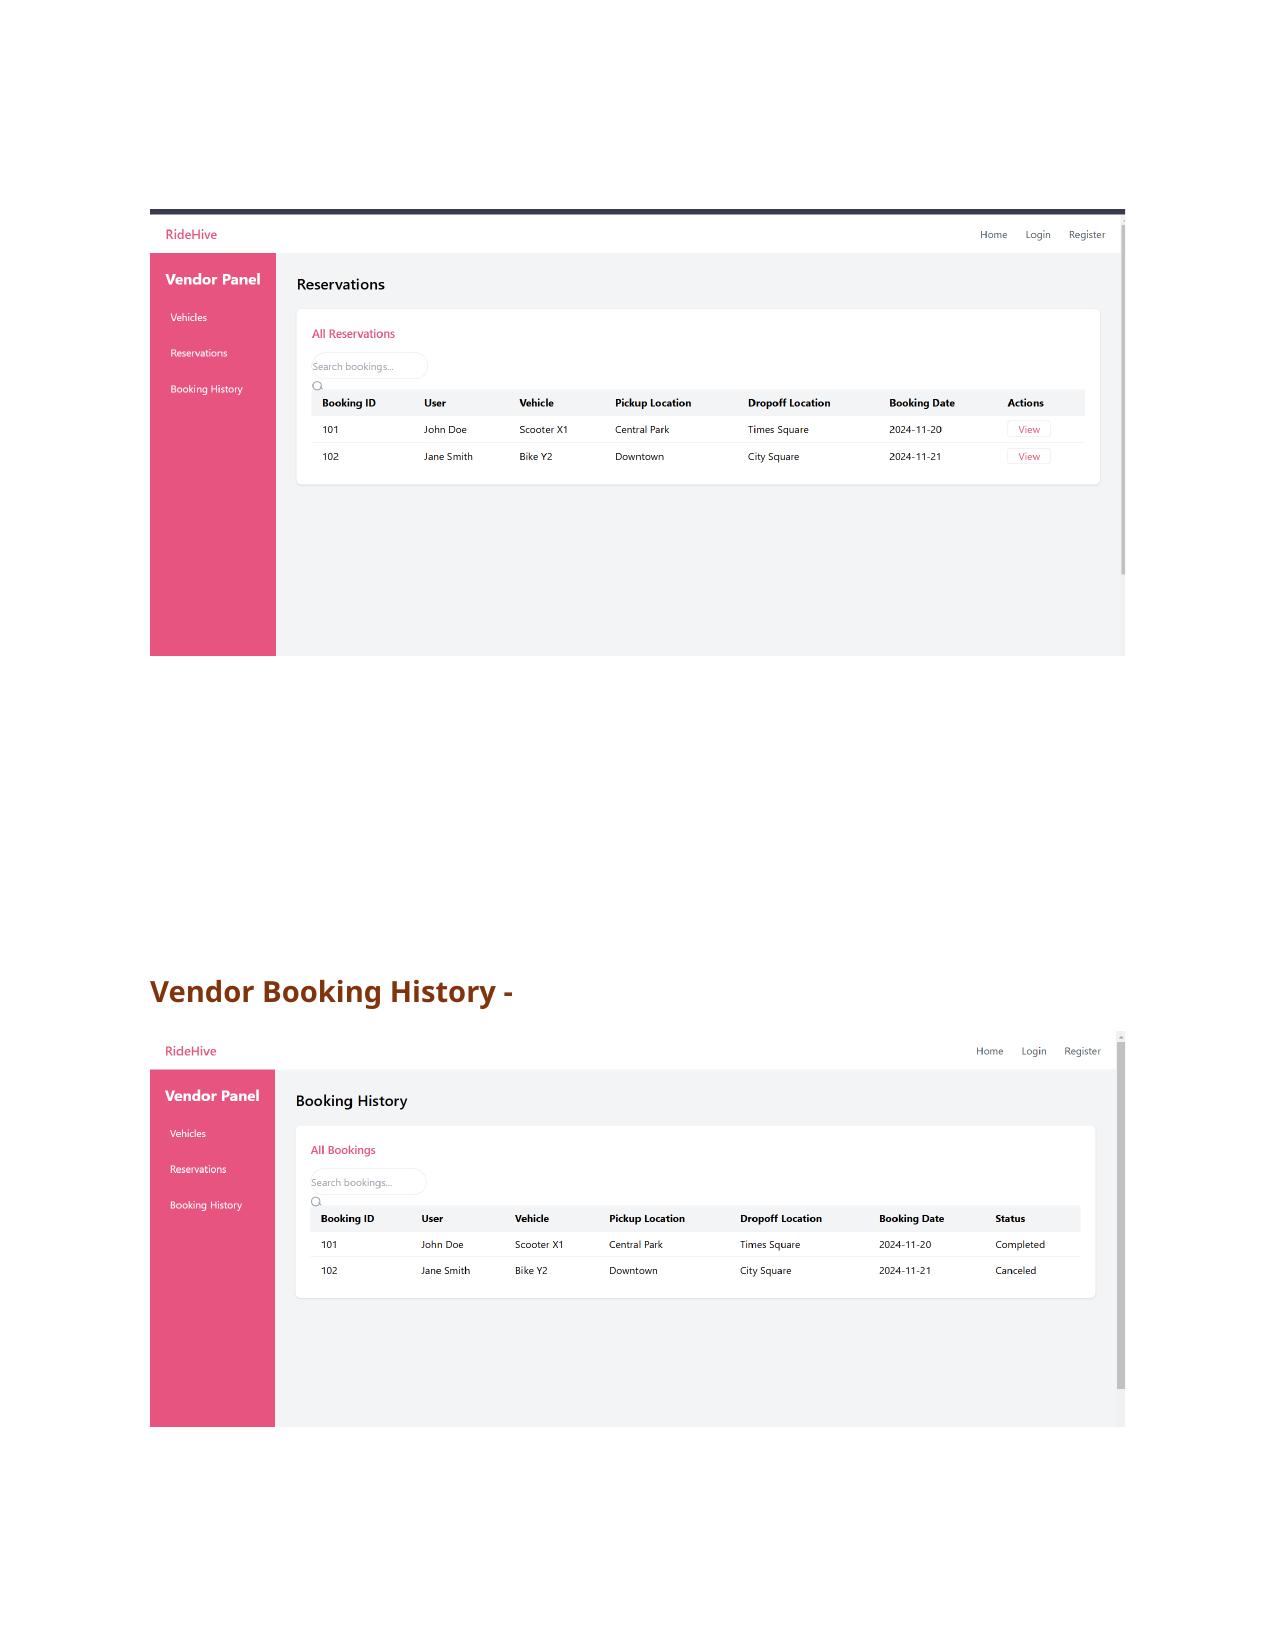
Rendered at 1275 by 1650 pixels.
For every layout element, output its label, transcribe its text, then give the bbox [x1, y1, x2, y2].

picture [150, 1031, 1125, 1427]
text Vendor Booking History - [150, 972, 1125, 1011]
picture [150, 209, 1125, 656]
